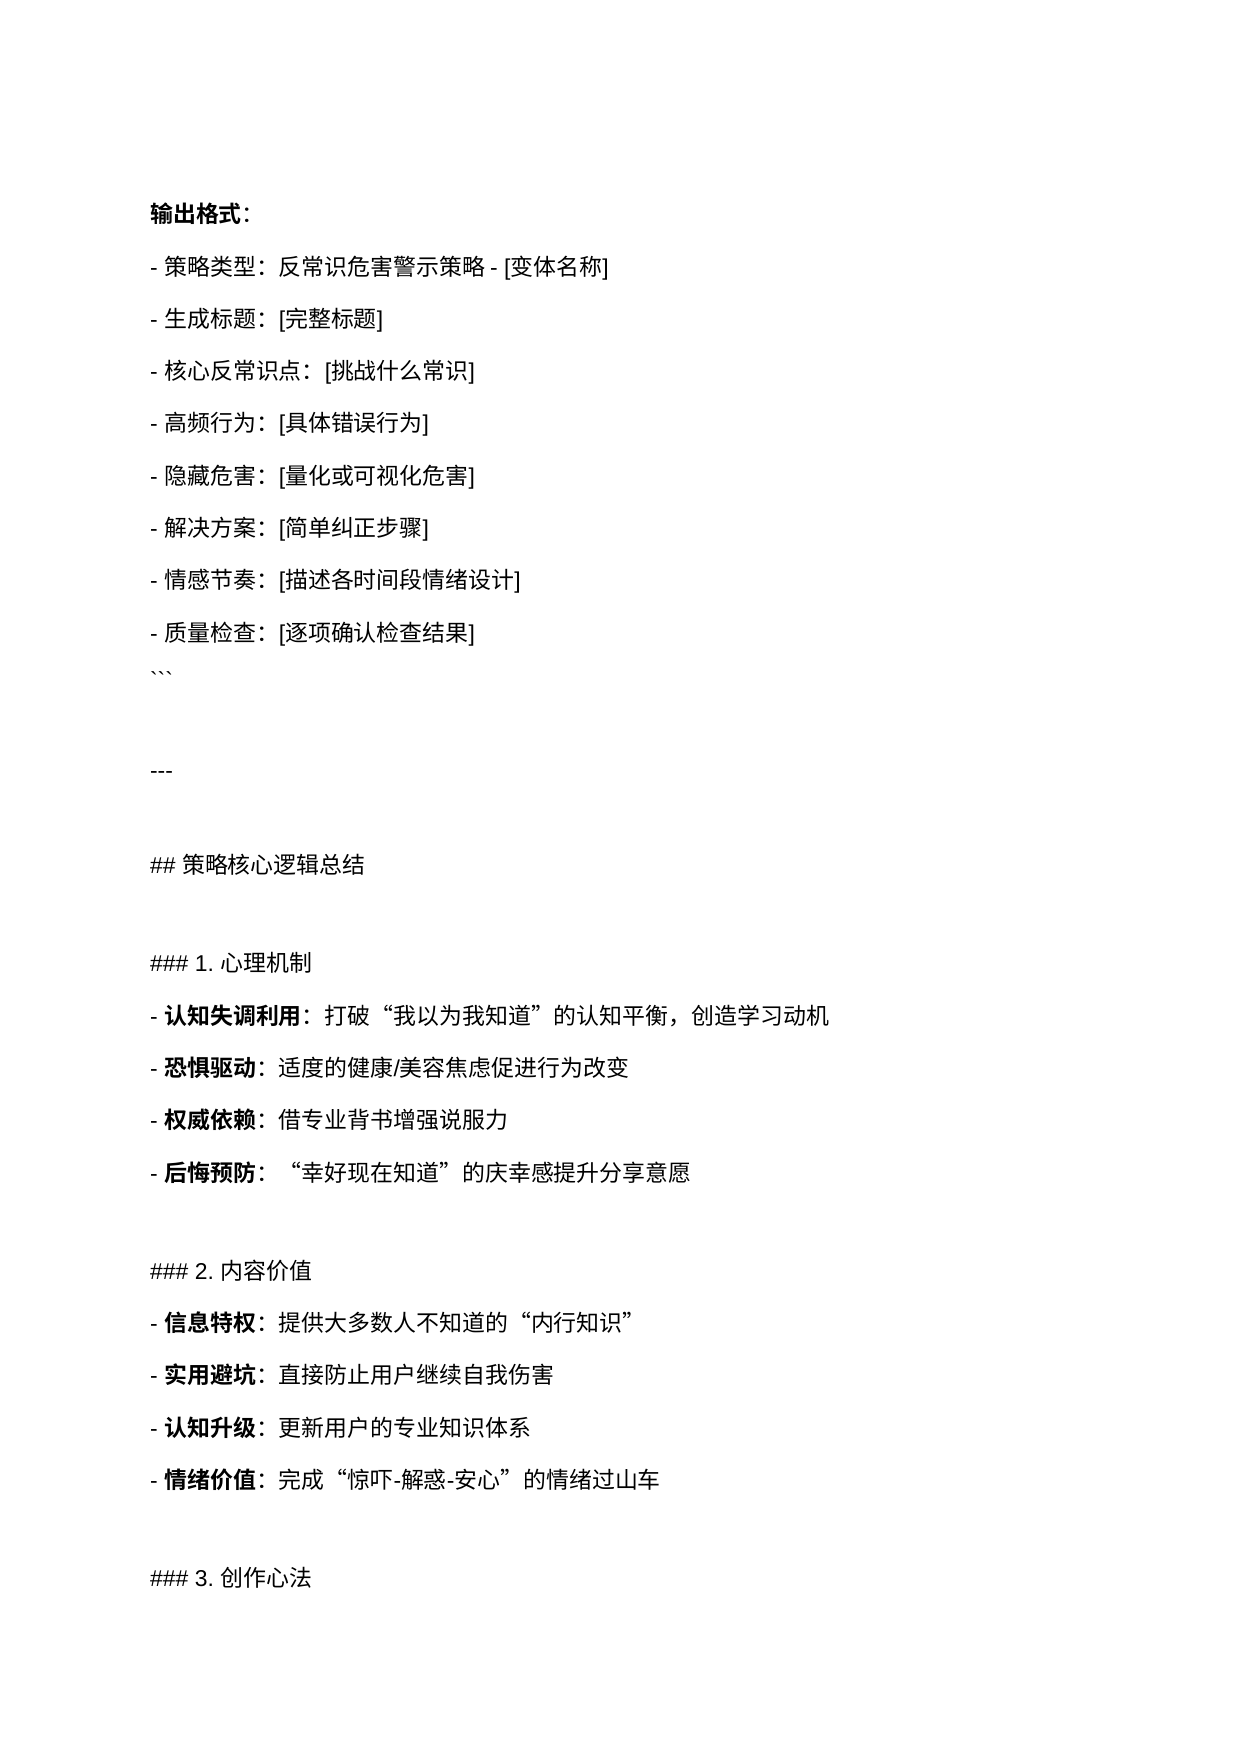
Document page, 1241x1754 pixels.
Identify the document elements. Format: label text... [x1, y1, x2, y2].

text - 认知失调利用：打破“我以为我知道”的认知平衡，创造学习动机 [150, 997, 1090, 1031]
text - 策略类型：反常识危害警示策略 - [变体名称] [150, 248, 1090, 282]
text - 情绪价值：完成“惊吓-解惑-安心”的情绪过山车 [150, 1462, 1090, 1495]
text - 后悔预防：“幸好现在知道”的庆幸感提升分享意愿 [150, 1154, 1090, 1188]
text - 认知升级：更新用户的专业知识体系 [150, 1409, 1090, 1443]
text ### 1. 心理机制 [150, 945, 1090, 978]
text - 信息特权：提供大多数人不知道的“内行知识” [150, 1305, 1090, 1338]
text 输出格式： [150, 196, 1090, 229]
text - 隐藏危害：[量化或可视化危害] [150, 457, 1090, 491]
text --- [150, 757, 1090, 783]
text - 实用避坑：直接防止用户继续自我伤害 [150, 1357, 1090, 1391]
text - 质量检查：[逐项确认检查结果] [150, 614, 1090, 648]
text ## 策略核心逻辑总结 [150, 847, 1090, 880]
text - 解决方案：[简单纠正步骤] [150, 510, 1090, 543]
text - 核心反常识点：[挑战什么常识] [150, 353, 1090, 386]
text - 权威依赖：借专业背书增强说服力 [150, 1102, 1090, 1135]
text ### 2. 内容价值 [150, 1253, 1090, 1286]
text - 恐惧驱动：适度的健康/美容焦虑促进行为改变 [150, 1050, 1090, 1083]
text ``` [150, 667, 1090, 693]
text - 生成标题：[完整标题] [150, 301, 1090, 334]
text - 高频行为：[具体错误行为] [150, 405, 1090, 438]
text ### 3. 创作心法 [150, 1560, 1090, 1593]
text - 情感节奏：[描述各时间段情绪设计] [150, 562, 1090, 595]
